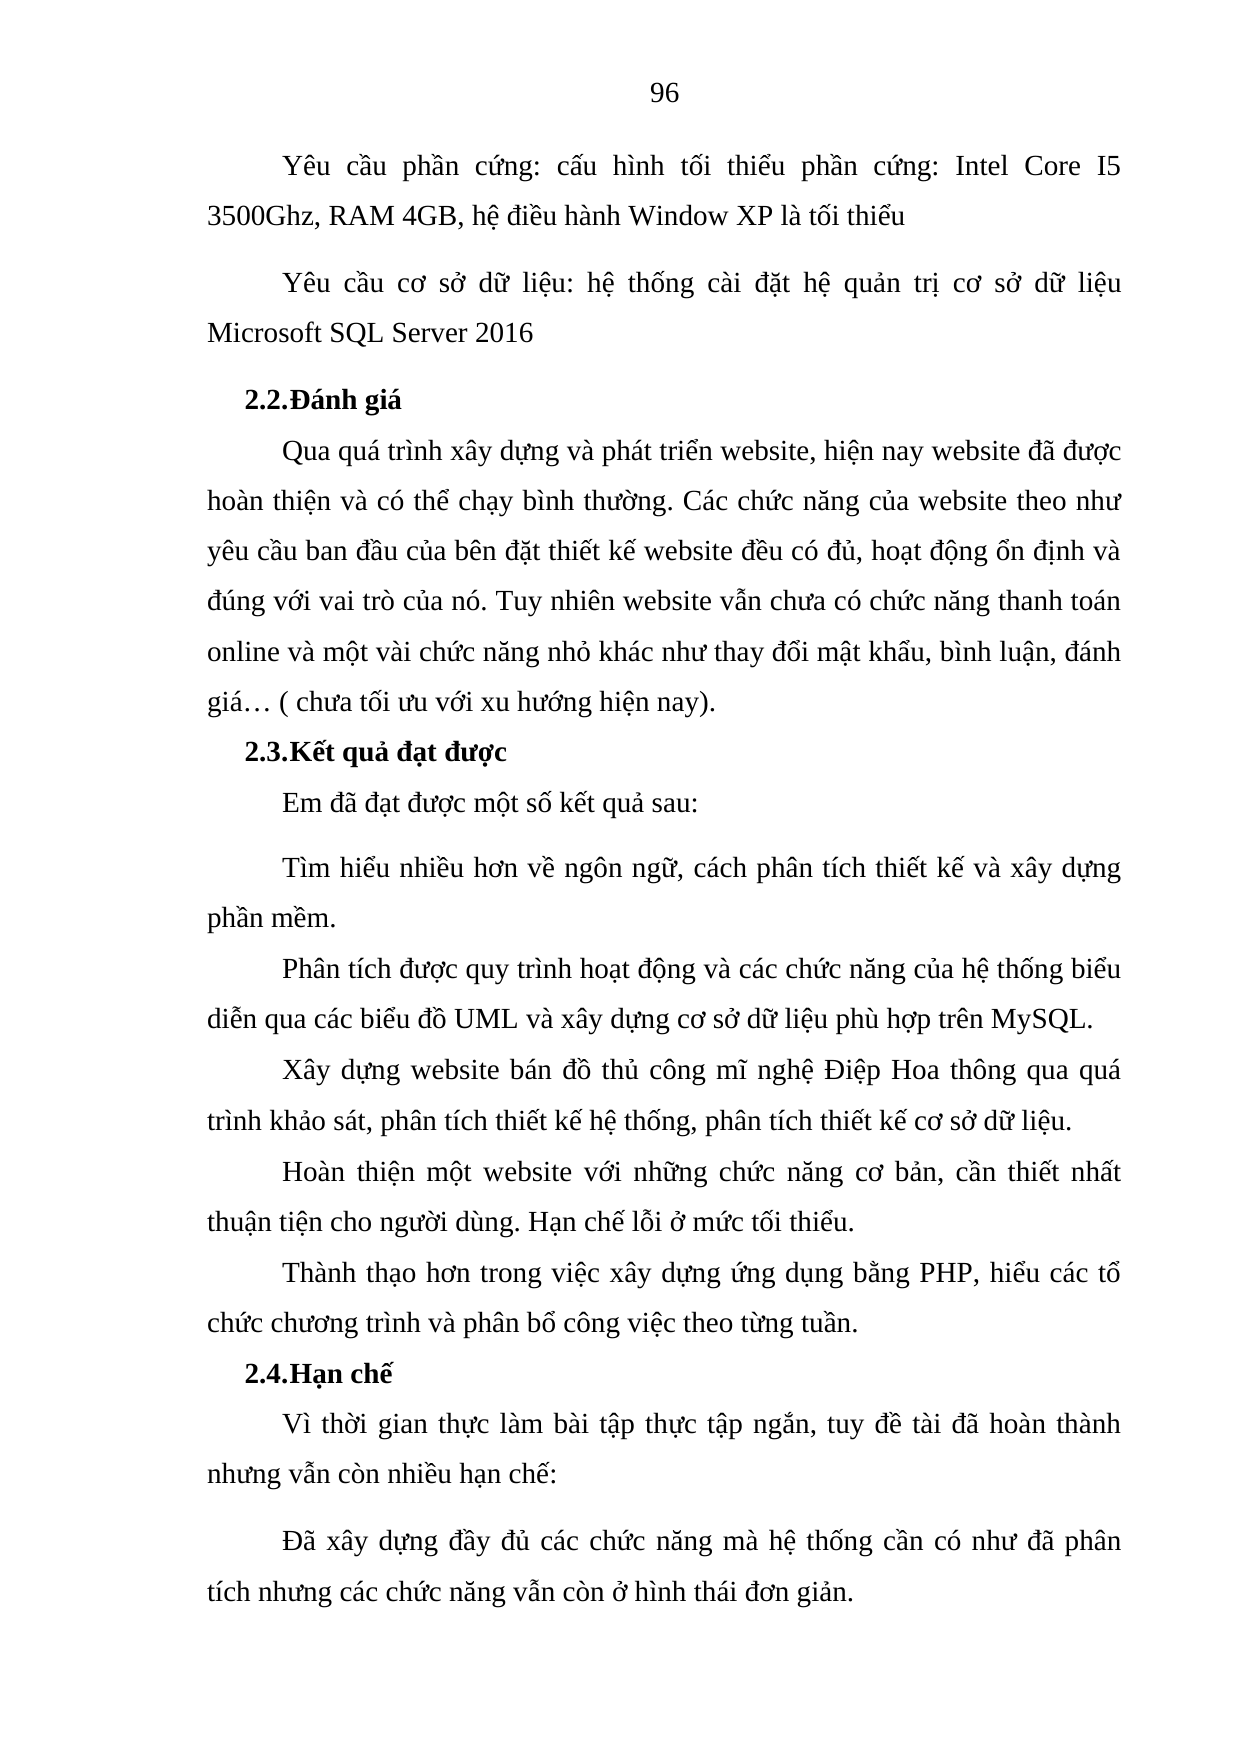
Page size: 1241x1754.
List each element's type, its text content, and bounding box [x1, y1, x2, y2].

list Hạn chế [244, 1356, 1122, 1389]
text Đã xây dựng đầy đủ các chức năng mà hệ thống cần có như đã phân tích nhưng các chức năng vẫn còn ở hình thái đơn giản. [207, 1523, 1122, 1607]
text Phân tích được quy trình hoạt động và các chức năng của hệ thống biểu diễn qua các biểu đồ UML và xây dựng cơ sở dữ liệu phù hợp trên MySQL. [207, 951, 1122, 1035]
list Đánh giá [244, 382, 1122, 416]
text Tìm hiểu nhiều hơn về ngôn ngữ, cách phân tích thiết kế và xây dựng phần mềm. [207, 850, 1122, 934]
text Yêu cầu cơ sở dữ liệu: hệ thống cài đặt hệ quản trị cơ sở dữ liệu Microsoft SQL Server 2016 [207, 265, 1122, 349]
list Kết quả đạt được [244, 734, 1122, 768]
text Thành thạo hơn trong việc xây dựng ứng dụng bằng PHP, hiểu các tổ chức chương trình và phân bổ công việc theo từng tuần. [207, 1255, 1122, 1339]
text Xây dựng website bán đồ thủ công mĩ nghệ Điệp Hoa thông qua quá trình khảo sát, phân tích thiết kế hệ thống, phân tích thiết kế cơ sở dữ liệu. [207, 1052, 1122, 1136]
text Hoàn thiện một website với những chức năng cơ bản, cần thiết nhất thuận tiện cho người dùng. Hạn chế lỗi ở mức tối thiểu. [207, 1154, 1122, 1237]
text Vì thời gian thực làm bài tập thực tập ngắn, tuy đề tài đã hoàn thành nhưng vẫn còn nhiều hạn chế: [207, 1406, 1122, 1490]
text Em đã đạt được một số kết quả sau: [207, 785, 1122, 818]
list Qua quá trình xây dựng và phát triển website, hiện nay website đã được hoàn thiện và có thể chạy bình thường. Các chức năng của website theo như yêu cầu ban đầu của bên đặt thiết kế website đều có đủ, hoạt động ổn định và đúng với vai trò của nó. Tuy nhiên website vẫn chưa có chức năng thanh toán online và một vài chức năng nhỏ khác như thay đổi mật khẩu, bình luận, đánh giá… ( chưa tối ưu với xu hướng hiện nay). [207, 433, 1122, 718]
text Yêu cầu phần cứng: cấu hình tối thiểu phần cứng: Intel Core I5 3500Ghz, RAM 4GB, hệ điều hành Window XP là tối thiểu [207, 148, 1122, 232]
